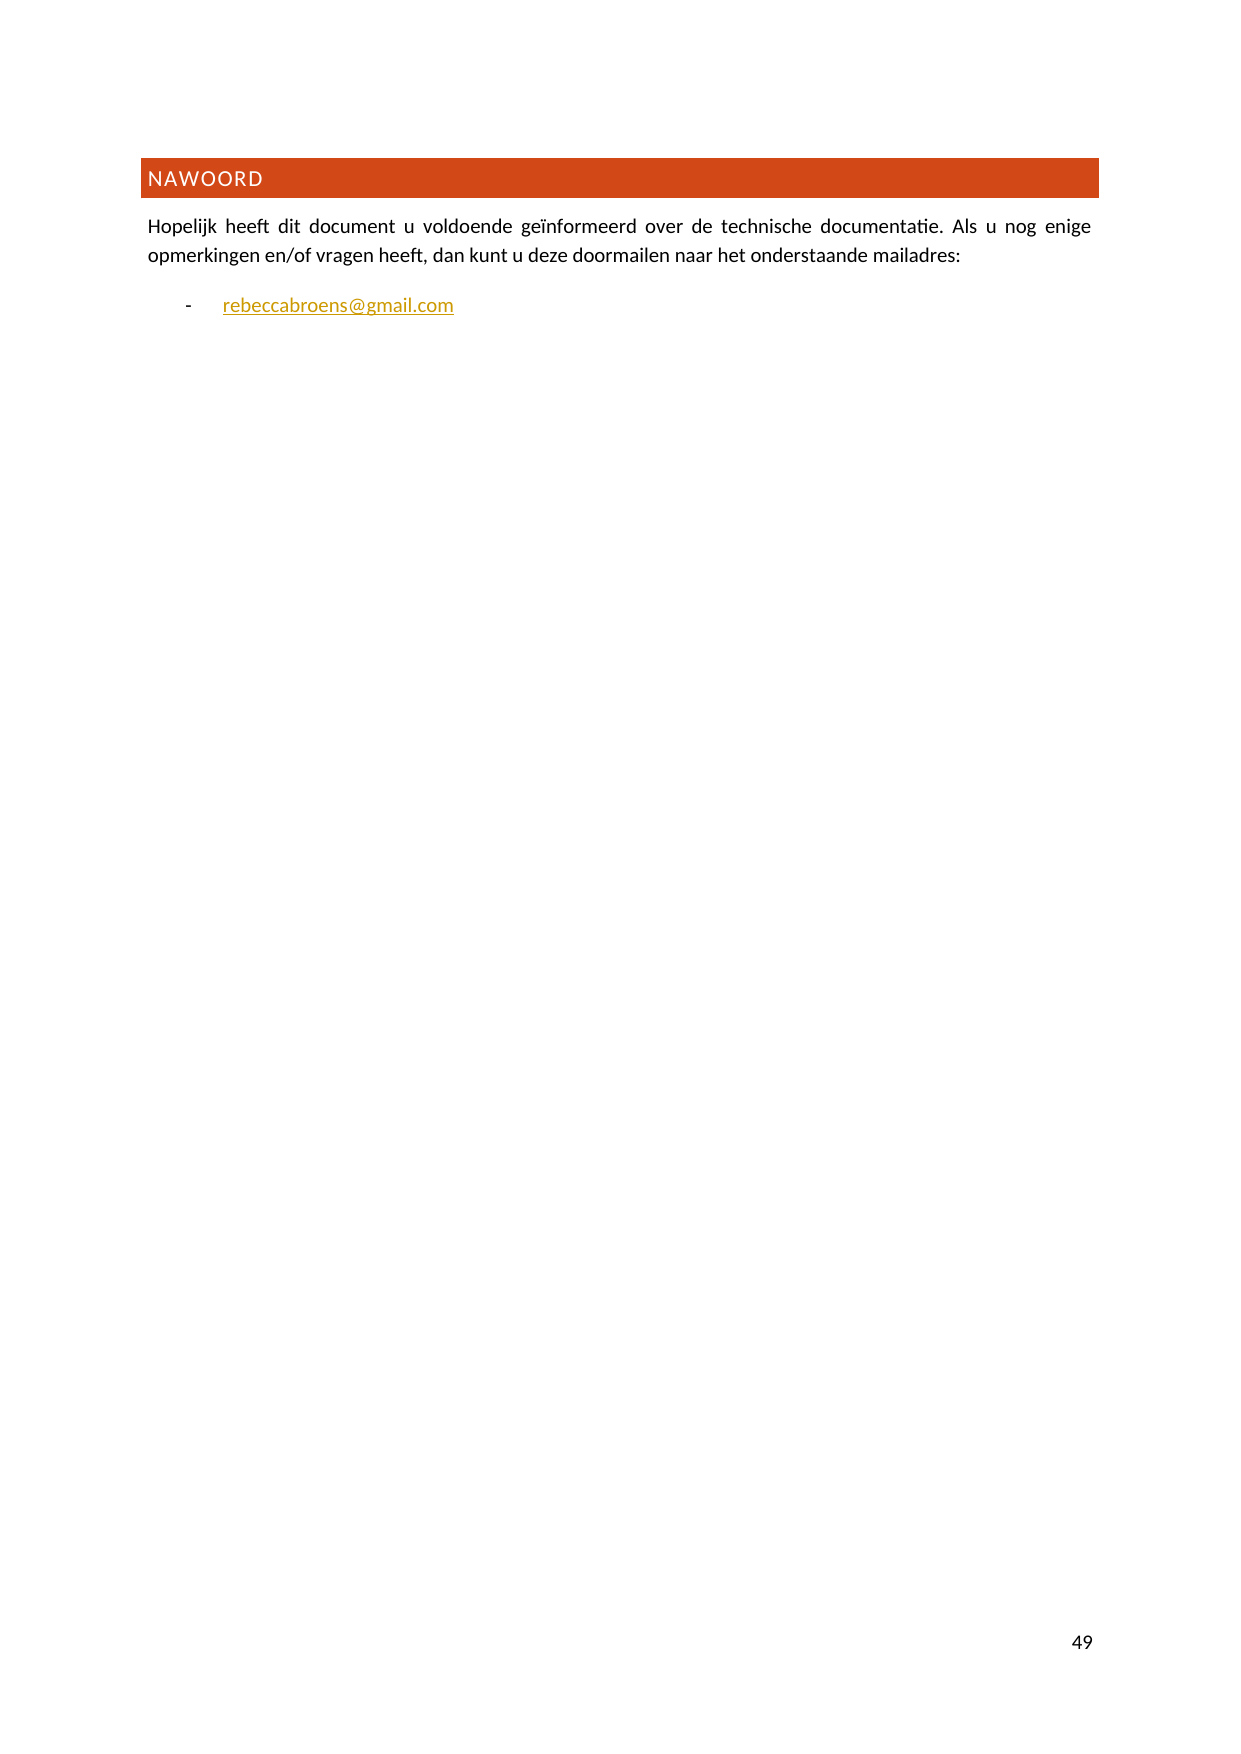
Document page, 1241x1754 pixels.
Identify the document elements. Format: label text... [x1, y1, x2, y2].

subtitle Nawoord [148, 164, 1093, 192]
list rebeccabroens@gmail.com [185, 292, 1093, 318]
text Hopelijk heeft dit document u voldoende geïnformeerd over de technische documentatie. Als u nog enige opmerkingen en/of vragen heeft, dan kunt u deze doormailen naar het onderstaande mailadres: [148, 213, 1093, 268]
